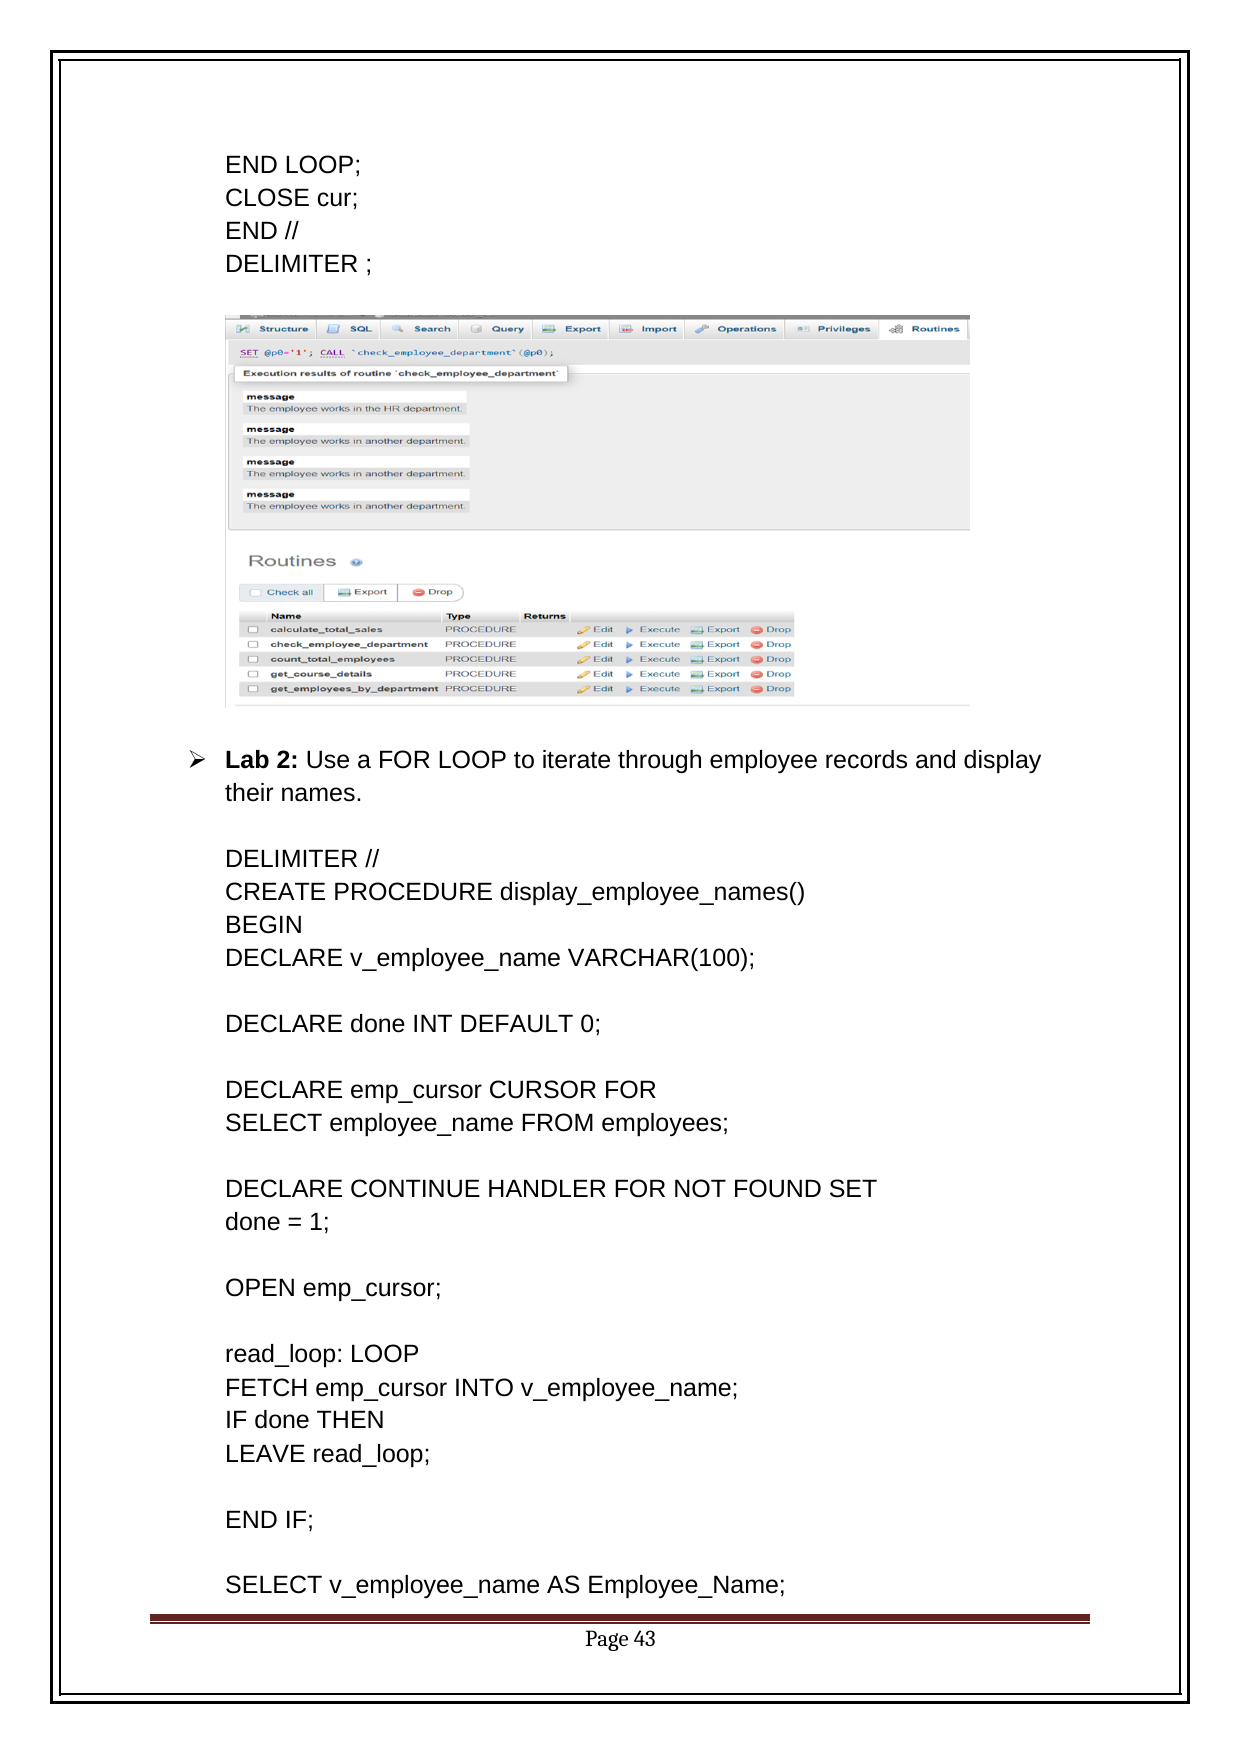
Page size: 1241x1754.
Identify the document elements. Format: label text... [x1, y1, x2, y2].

list done = 1; [225, 1207, 1090, 1236]
list END LOOP; [225, 150, 1090, 179]
list DELIMITER ; [225, 249, 1090, 278]
list FETCH emp_cursor INTO v_employee_name; [225, 1372, 1090, 1401]
list OPEN emp_cursor; [225, 1273, 1090, 1302]
list END IF; [225, 1504, 1090, 1533]
list DELIMITER // [225, 844, 1090, 873]
list CLOSE cur; [225, 183, 1090, 212]
list Lab 2: Use a FOR LOOP to iterate through employee records and display their names. [187, 745, 1090, 807]
picture [225, 315, 970, 708]
list SELECT employee_name FROM employees; [225, 1108, 1090, 1137]
list DECLARE CONTINUE HANDLER FOR NOT FOUND SET [225, 1174, 1090, 1203]
list LEAVE read_loop; [225, 1438, 1090, 1467]
list IF done THEN [225, 1406, 1090, 1434]
list DECLARE emp_cursor CURSOR FOR [225, 1075, 1090, 1104]
list DECLARE v_employee_name VARCHAR(100); [225, 943, 1090, 972]
list CREATE PROCEDURE display_employee_names() [225, 877, 1090, 906]
list END // [225, 216, 1090, 245]
list DECLARE done INT DEFAULT 0; [225, 1009, 1090, 1038]
list read_loop: LOOP [225, 1339, 1090, 1368]
list BEGIN [225, 910, 1090, 939]
list SELECT v_employee_name AS Employee_Name; [225, 1570, 1090, 1598]
